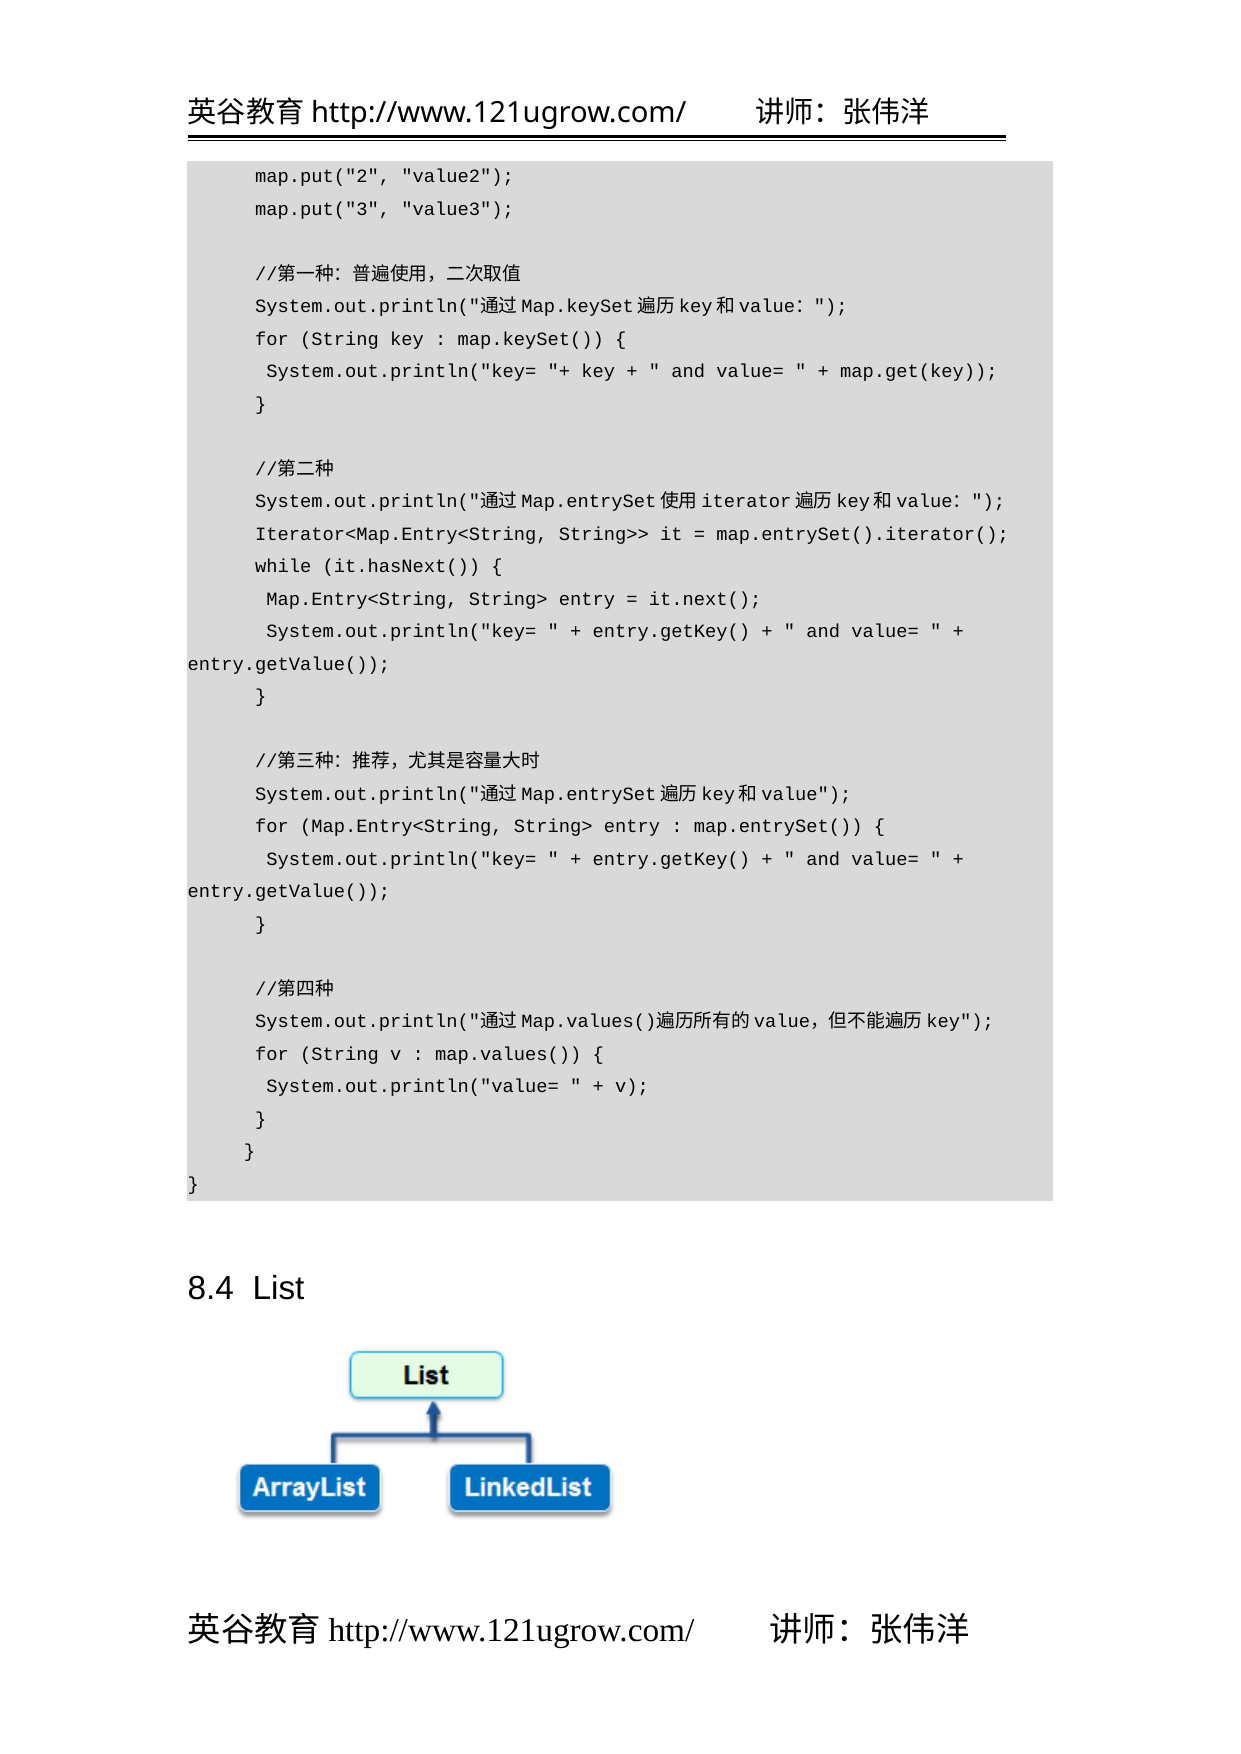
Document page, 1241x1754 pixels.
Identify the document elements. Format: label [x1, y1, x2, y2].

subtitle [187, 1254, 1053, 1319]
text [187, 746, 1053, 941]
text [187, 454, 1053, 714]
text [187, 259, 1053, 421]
picture [231, 1332, 639, 1531]
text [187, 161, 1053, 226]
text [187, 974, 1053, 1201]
